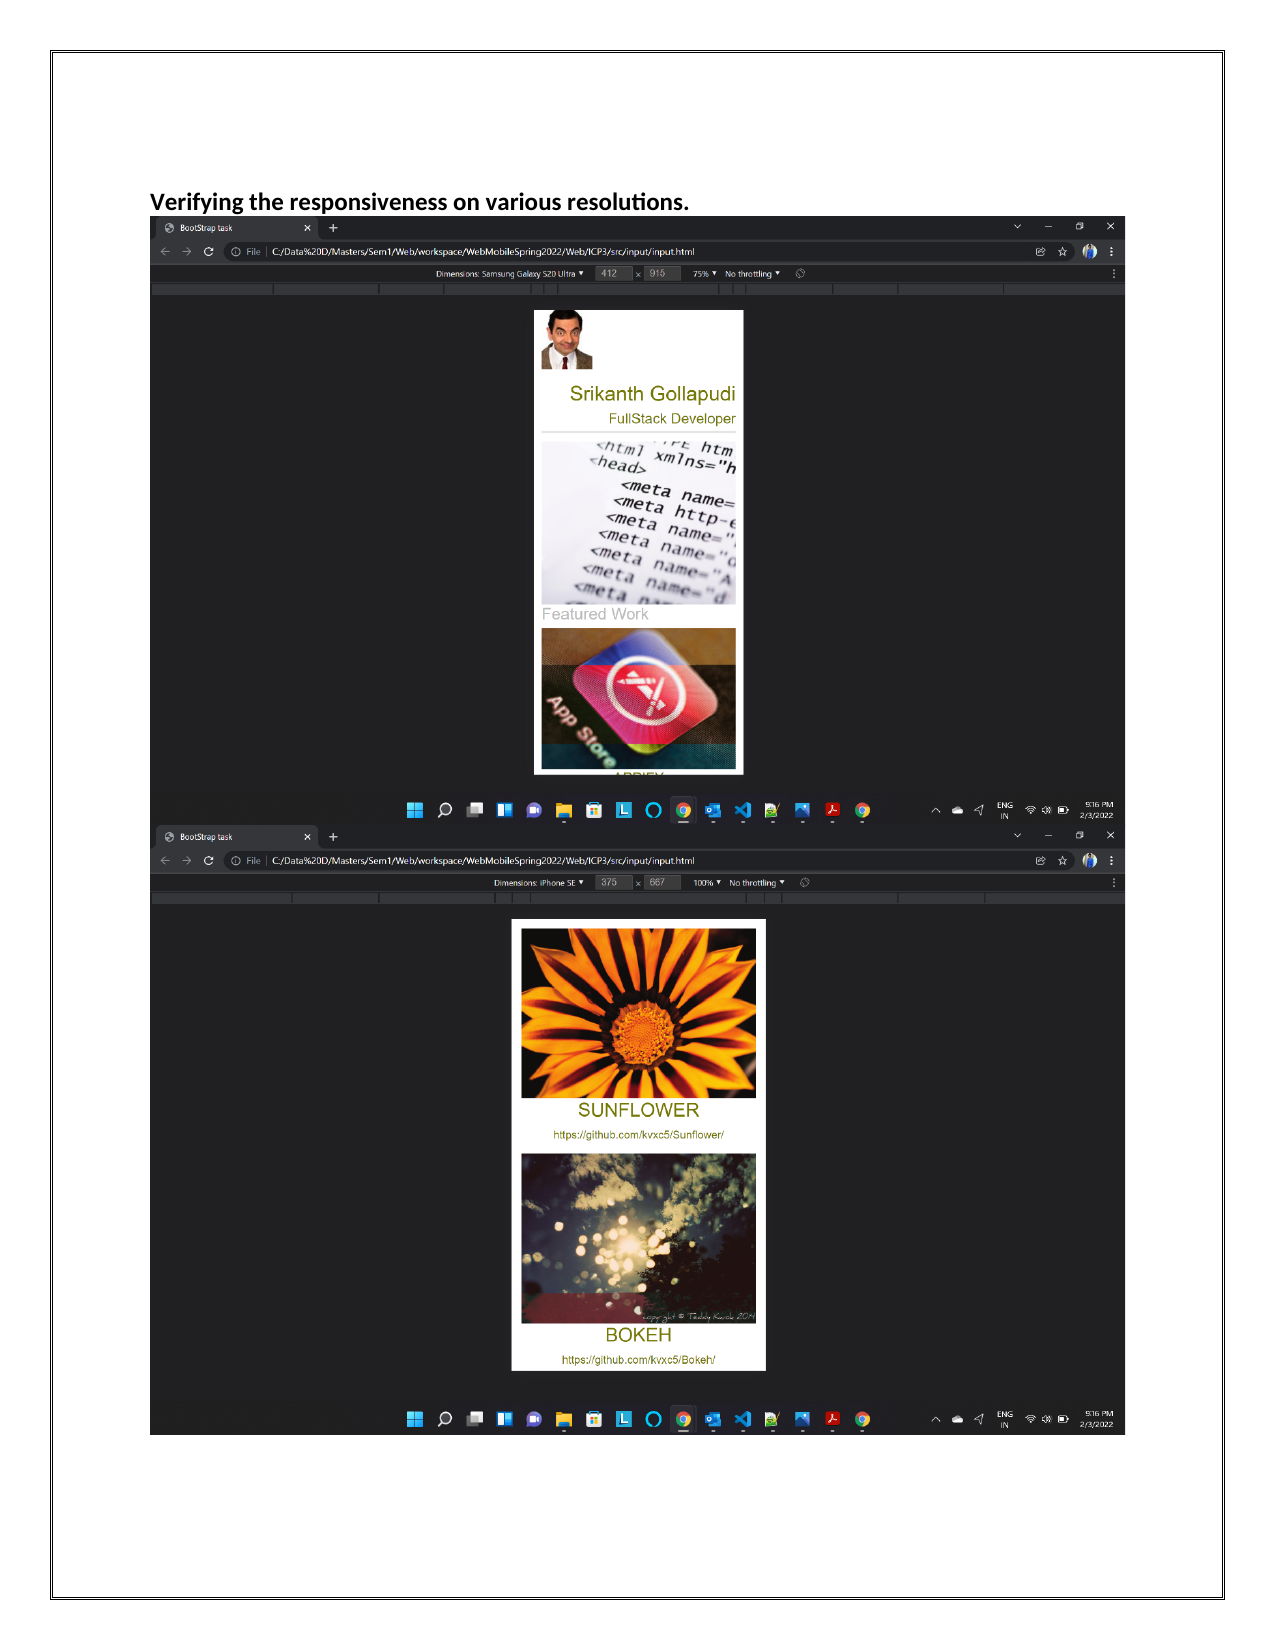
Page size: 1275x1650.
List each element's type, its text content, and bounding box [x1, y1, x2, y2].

picture [150, 216, 1125, 1435]
text Verifying the responsiveness on various resolutions. [150, 186, 1125, 216]
